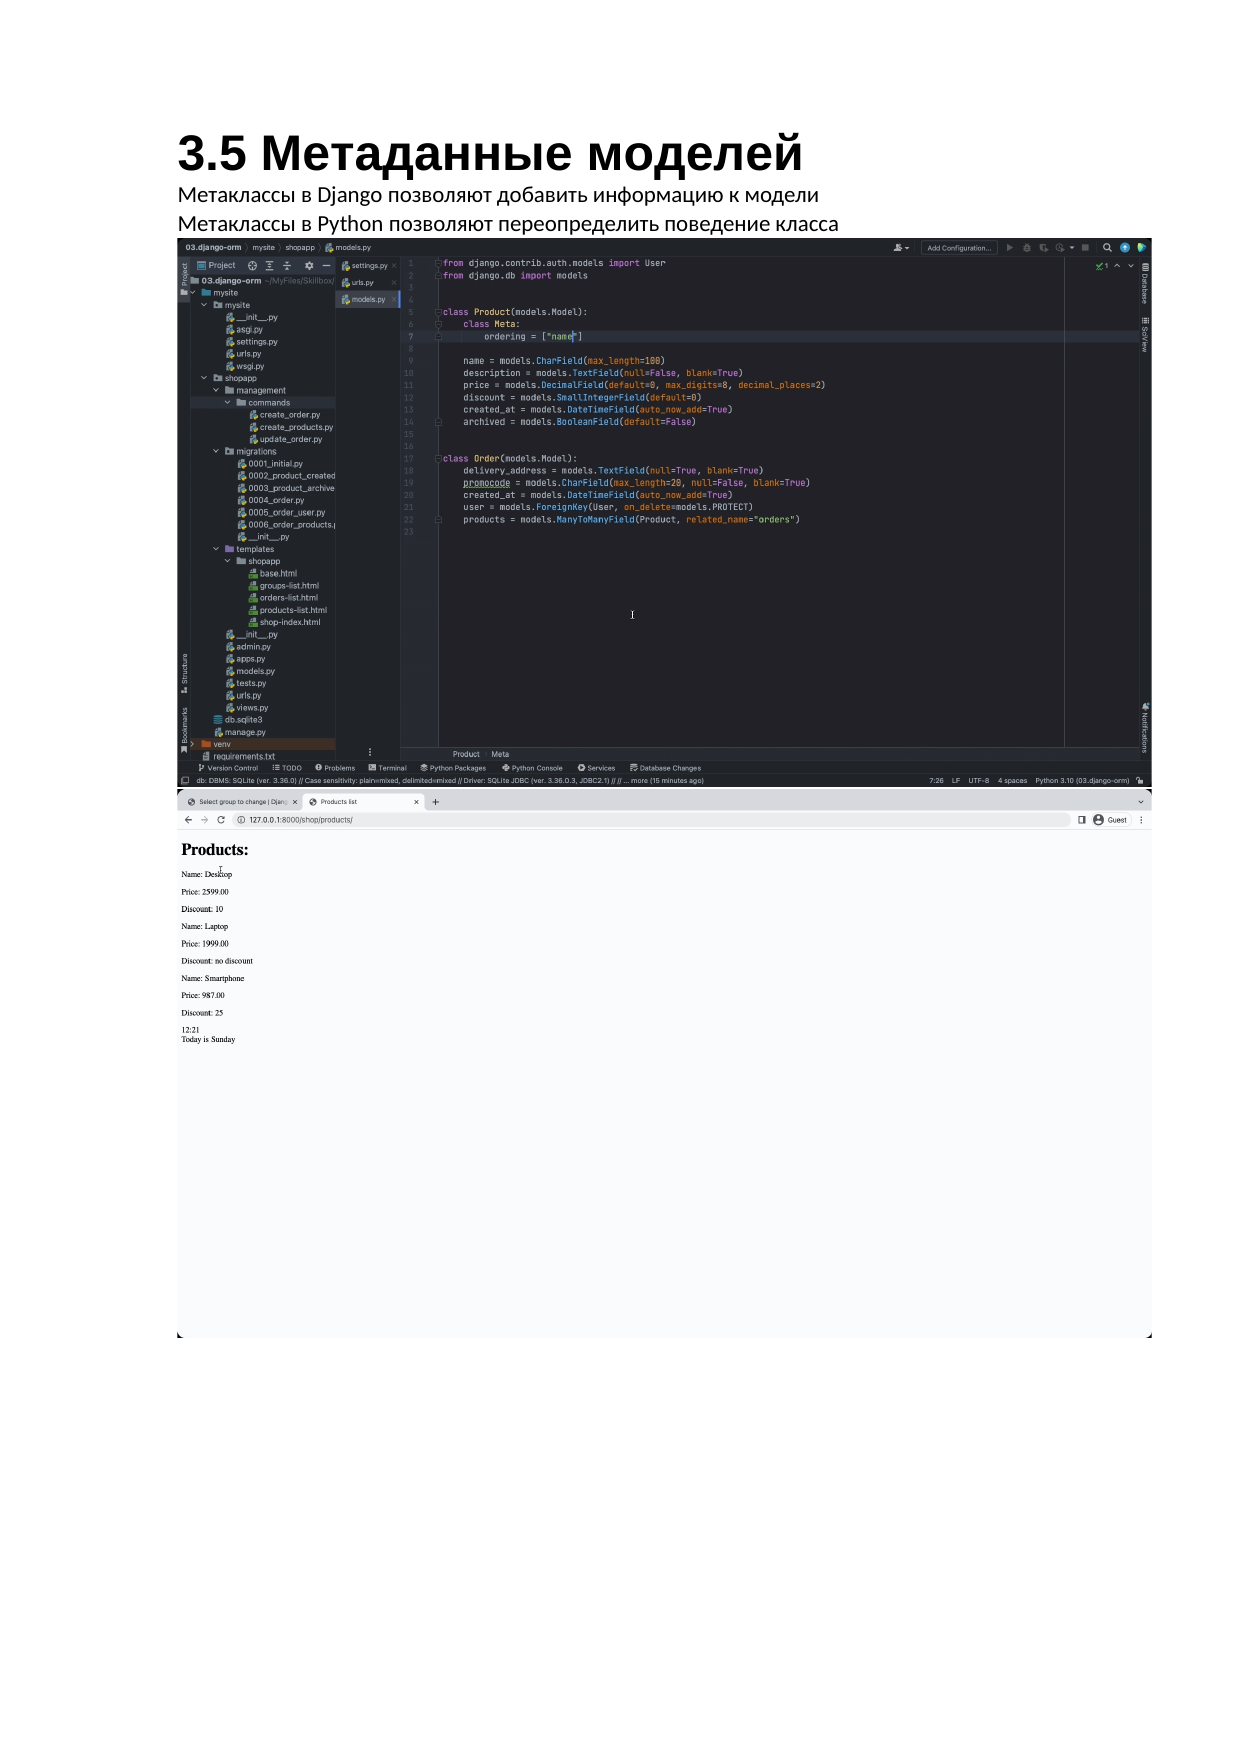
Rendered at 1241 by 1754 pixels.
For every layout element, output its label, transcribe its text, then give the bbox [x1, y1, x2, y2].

text 3.5 Метаданные моделей [177, 118, 1152, 181]
picture [177, 238, 1152, 787]
text Метаклассы в Django позволяют добавить информацию к модели [177, 181, 1152, 209]
text Метаклассы в Python позволяют переопределить поведение классаОписание [177, 209, 1152, 238]
picture [177, 789, 1152, 1338]
